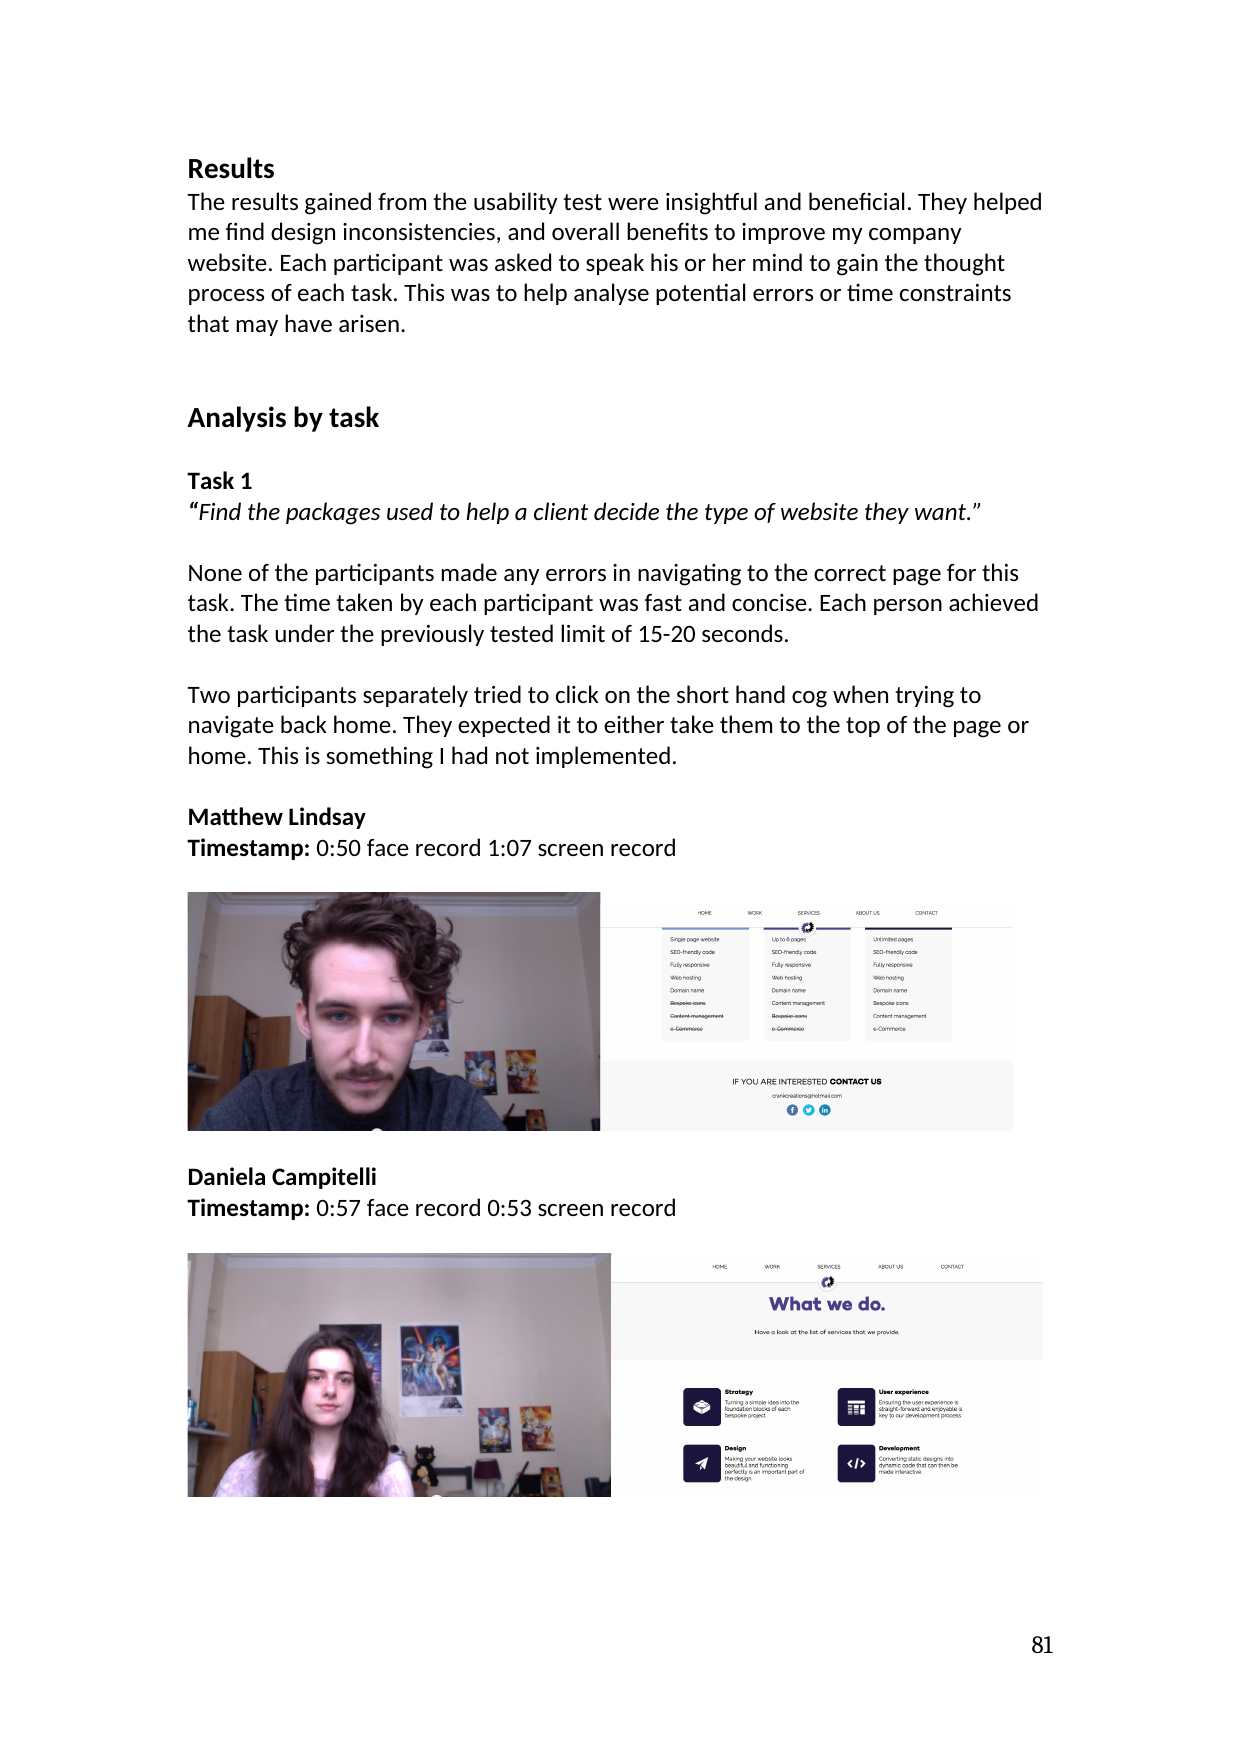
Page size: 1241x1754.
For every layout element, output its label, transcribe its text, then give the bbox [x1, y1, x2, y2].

picture [187, 892, 1013, 1131]
picture [187, 1253, 1043, 1497]
text Timestamp: 0:50 face record 1:07 screen record [187, 832, 1049, 862]
text Daniela Campitelli [187, 1161, 1049, 1192]
subtitle Results [187, 150, 1049, 186]
text Task 1 [187, 465, 1049, 496]
text Analysis by task [187, 399, 1049, 435]
text “Find the packages used to help a client decide the type of website they want.” [187, 496, 1049, 526]
text None of the participants made any errors in navigating to the correct page for this task. The time taken by each participant was fast and concise. Each person achieved the task under the previously tested limit of 15-20 seconds. [187, 557, 1049, 648]
text Matthew Lindsay [187, 801, 1049, 832]
text Timestamp: 0:57 face record 0:53 screen record [187, 1192, 1049, 1222]
text The results gained from the usability test were insightful and beneficial. They helped me find design inconsistencies, and overall benefits to improve my company website. Each participant was asked to speak his or her mind to gain the thought process of each task. This was to help analyse potential errors or time constraints that may have arisen. [187, 186, 1049, 338]
text Two participants separately tried to click on the short hand cog when trying to navigate back home. They expected it to either take them to the top of the page or home. This is something I had not implemented. [187, 679, 1049, 771]
